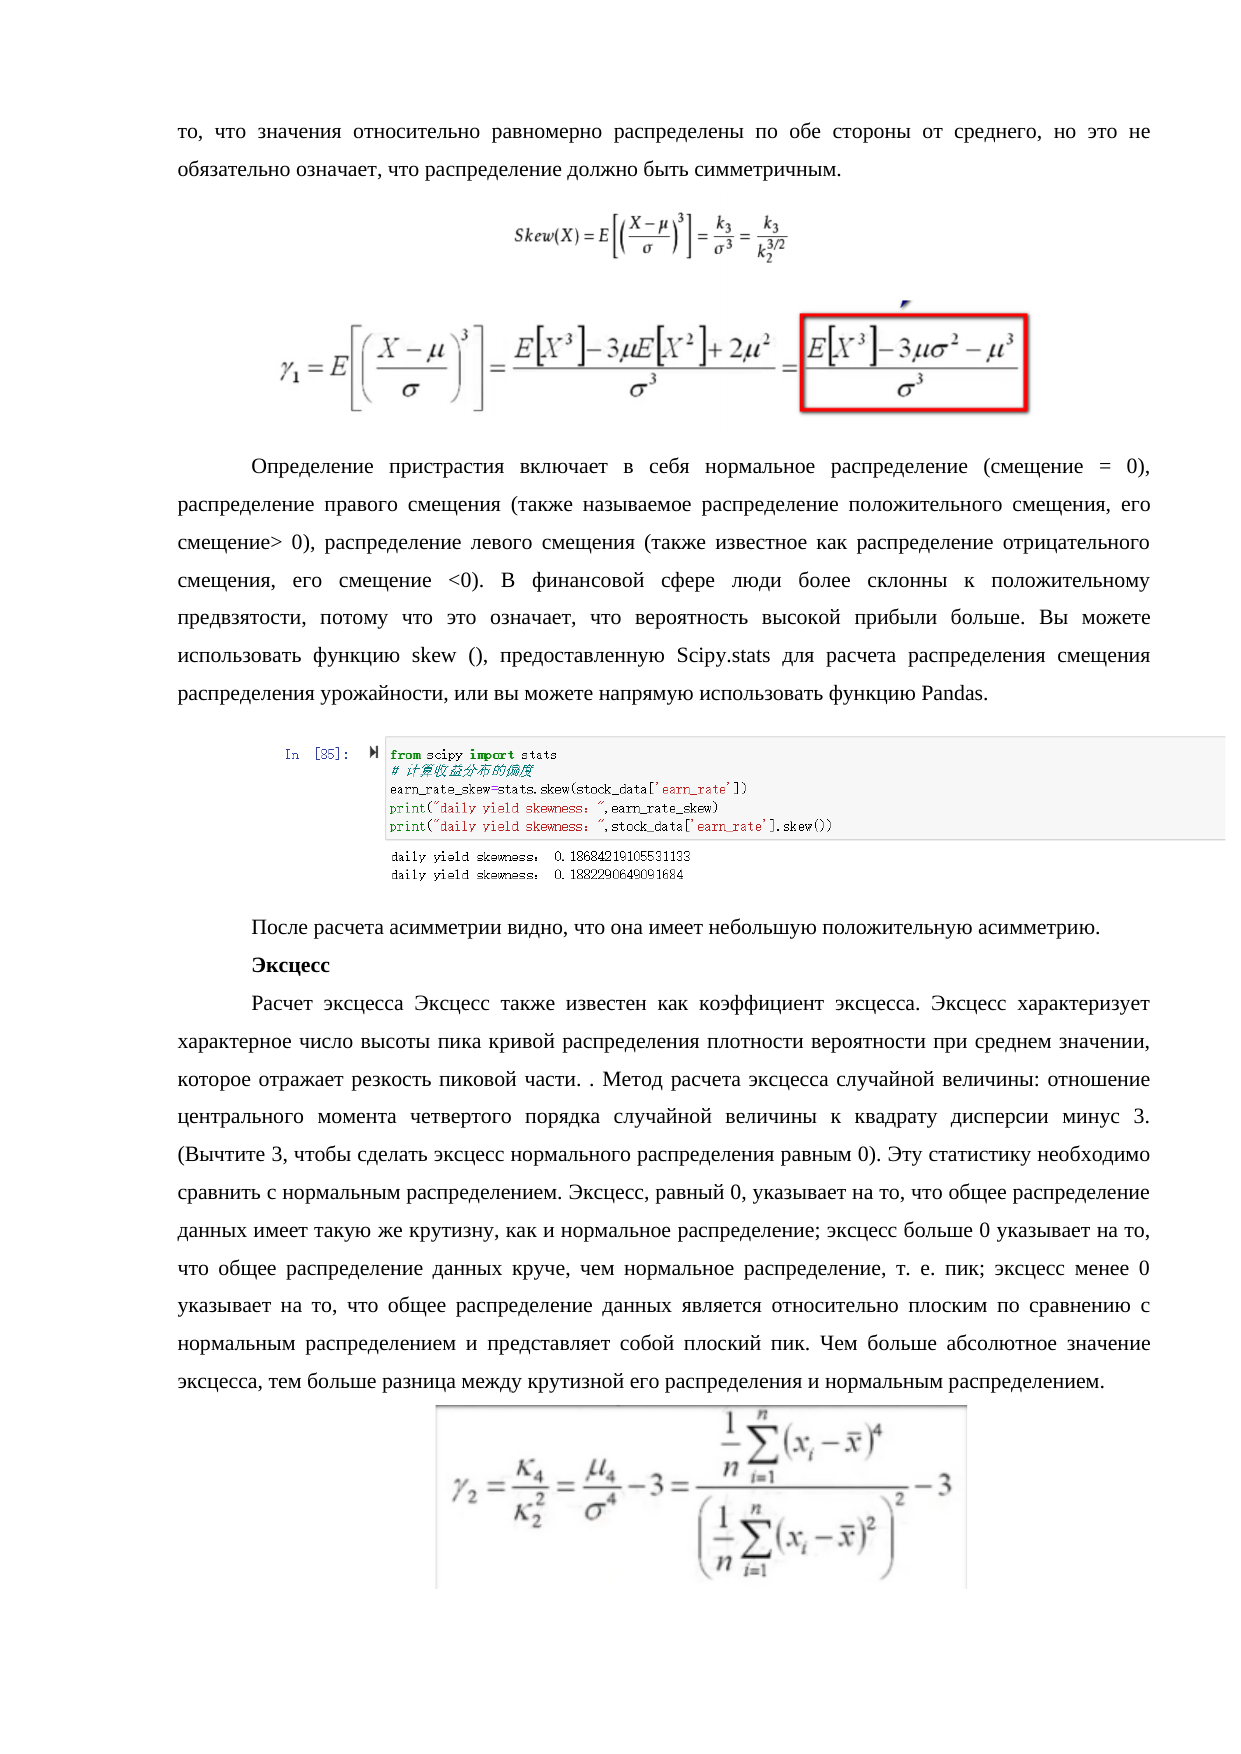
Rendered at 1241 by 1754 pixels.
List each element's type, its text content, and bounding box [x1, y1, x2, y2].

text Расчет эксцесса Эксцесс также известен как коэффициент эксцесса. Эксцесс характеризует характерное число высоты пика кривой распределения плотности вероятности при среднем значении, которое отражает резкость пиковой части. . Метод расчета эксцесса случайной величины: отношение центрального момента четвертого порядка случайной величины к квадрату дисперсии минус 3. (Вычтите 3, чтобы сделать эксцесс нормального распределения равным 0). Эту статистику необходимо сравнить с нормальным распределением. Эксцесс, равный 0, указывает на то, что общее распределение данных имеет такую ​​же крутизну, как и нормальное распределение; эксцесс больше 0 указывает на то, что общее распределение данных круче, чем нормальное распределение, т. е. пик; эксцесс менее 0 указывает на то, что общее распределение данных является относительно плоским по сравнению с нормальным распределением и представляет собой плоский пик. Чем больше абсолютное значение эксцесса, тем больше разница между крутизной его распределения и нормальным распределением. [177, 990, 1152, 1393]
text После расчета асимметрии видно, что она имеет небольшую положительную асимметрию. [177, 914, 1152, 939]
picture [251, 717, 1226, 898]
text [177, 118, 1152, 181]
text Эксцесс [177, 952, 1152, 977]
text Определение пристрастия включает в себя нормальное распределение (смещение = 0), распределение правого смещения (также называемое распределение положительного смещения, его смещение> 0), распределение левого смещения (также известное как распределение отрицательного смещения, его смещение <0). В финансовой сфере люди более склонны к положительному предвзятости, потому что это означает, что вероятность высокой прибыли больше. Вы можете использовать функцию skew (), предоставленную Scipy.stats для расчета распределения смещения распределения урожайности, или вы можете напрямую использовать функцию Pandas. [177, 453, 1152, 705]
picture [435, 1405, 968, 1589]
picture [251, 193, 1046, 437]
